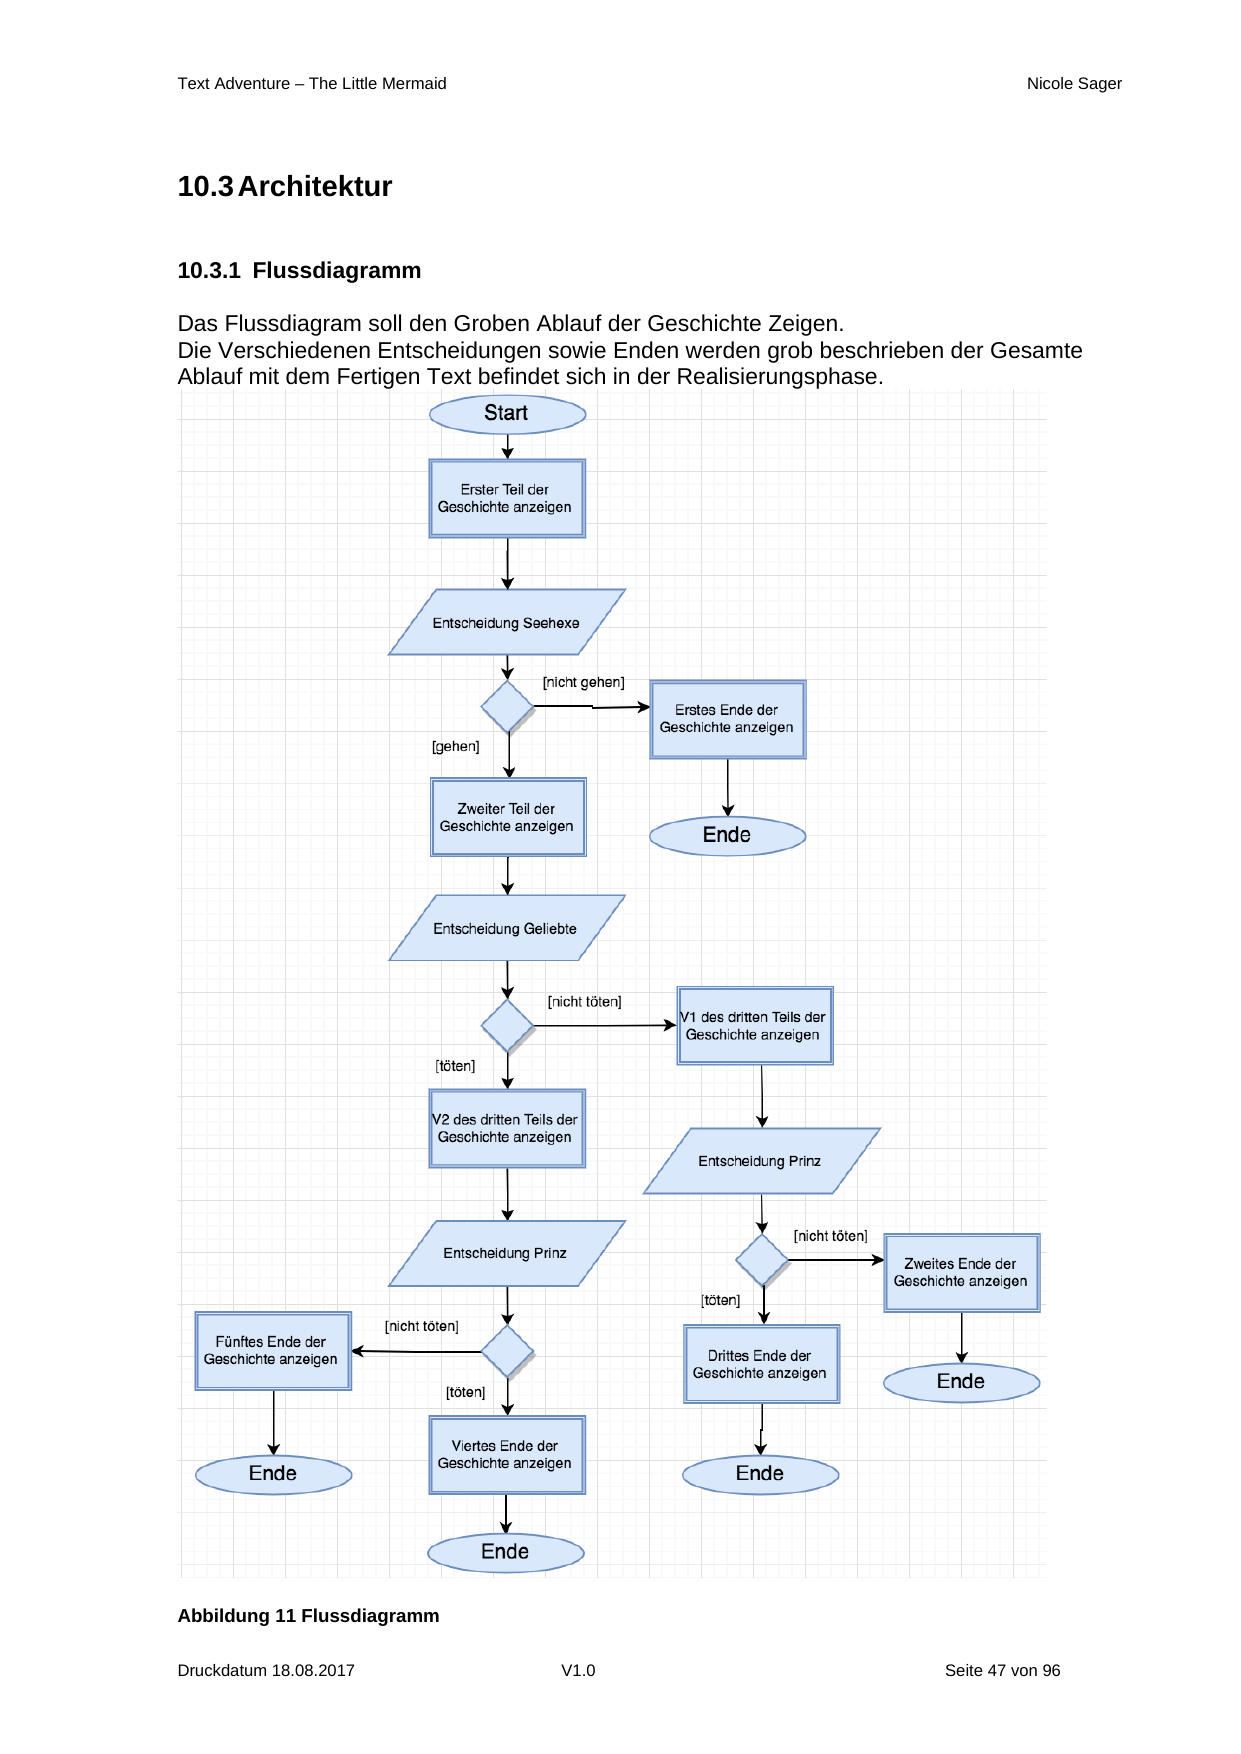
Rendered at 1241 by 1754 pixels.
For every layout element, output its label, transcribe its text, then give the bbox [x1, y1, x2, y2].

subtitle Architektur [177, 169, 1122, 203]
subtitle Flussdiagramm [177, 257, 1122, 283]
text Abbildung 11 Flussdiagramm [177, 1604, 1122, 1626]
picture [177, 389, 1047, 1578]
